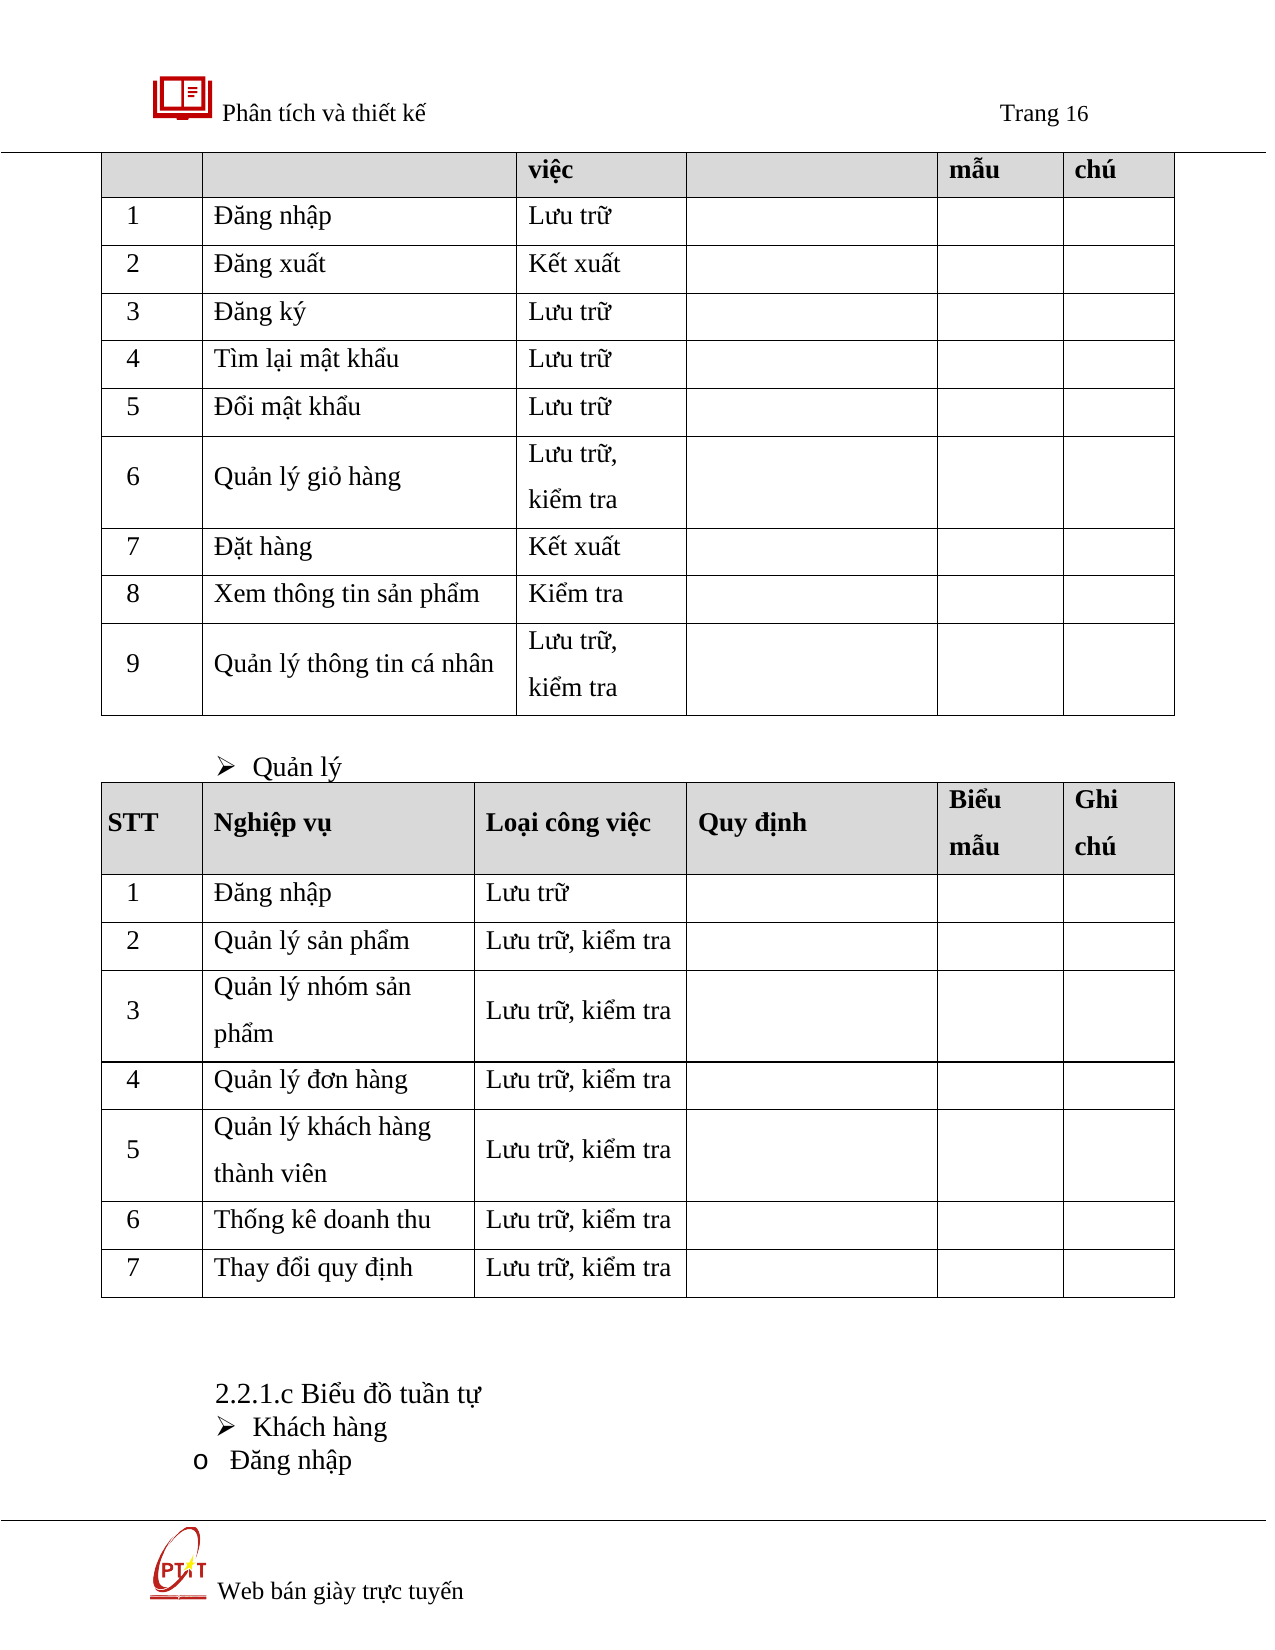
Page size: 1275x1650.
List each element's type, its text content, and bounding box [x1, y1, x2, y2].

table_cell 3 [102, 294, 202, 340]
table_cell Lưu trữ, kiểm tra [517, 437, 686, 528]
table_cell [687, 1250, 937, 1297]
table_cell Lưu trữ, kiểm tra [475, 923, 686, 969]
table_cell [687, 294, 937, 340]
table_cell Quản lý đơn hàng [203, 1063, 474, 1109]
table_cell 1 [102, 198, 202, 245]
table_cell [938, 294, 1063, 340]
table_cell Lưu trữ, kiểm tra [475, 1250, 686, 1297]
table_cell Kiểm tra [517, 576, 686, 623]
table_cell Lưu trữ, kiểm tra [517, 624, 686, 715]
table_header Nghiệp vụ [203, 783, 474, 874]
table_cell [1064, 875, 1174, 922]
table_cell Lưu trữ [475, 875, 686, 922]
table_header Quy định [687, 783, 937, 874]
table_cell [687, 1202, 937, 1249]
table_cell Lưu trữ, kiểm tra [475, 971, 686, 1061]
table_cell 5 [102, 389, 202, 436]
table_header STT [102, 153, 202, 197]
table_cell Quản lý khách hàng thành viên [203, 1110, 474, 1201]
table_cell [1064, 576, 1174, 623]
table_cell [938, 529, 1063, 575]
table_header Ghi chú [1064, 783, 1174, 874]
table_cell Đặt hàng [203, 529, 516, 575]
table_cell Lưu trữ [517, 341, 686, 388]
table_cell [687, 923, 937, 969]
picture [150, 1527, 207, 1600]
table_cell Quản lý giỏ hàng [203, 437, 516, 528]
table_cell Đăng xuất [203, 246, 516, 292]
table_header Biểu mẫu [938, 153, 1063, 197]
table_cell [938, 198, 1063, 245]
table_header STT [102, 783, 202, 874]
table_cell Lưu trữ [517, 389, 686, 436]
table_cell [1064, 294, 1174, 340]
table_cell [687, 971, 937, 1061]
table_cell Kết xuất [517, 529, 686, 575]
table_cell [938, 1202, 1063, 1249]
table_cell [687, 437, 937, 528]
table_cell [1064, 923, 1174, 969]
list Khách hàng [215, 1410, 1275, 1443]
table_cell [1064, 1202, 1174, 1249]
table_cell [938, 576, 1063, 623]
table_cell Kết xuất [517, 246, 686, 292]
table_header Loại công việc [517, 153, 686, 197]
table_cell 4 [102, 341, 202, 388]
table_cell Đăng ký [203, 294, 516, 340]
table_cell 2 [102, 923, 202, 969]
table_cell [687, 875, 937, 922]
table_cell Quản lý thông tin cá nhân [203, 624, 516, 715]
table_cell 4 [102, 1063, 202, 1109]
table_cell [938, 624, 1063, 715]
table_cell Lưu trữ, kiểm tra [475, 1202, 686, 1249]
table_cell Quản lý nhóm sản phẩm [203, 971, 474, 1061]
table_cell [1064, 341, 1174, 388]
table_cell [687, 624, 937, 715]
list Đăng nhập [192, 1443, 1275, 1477]
table_cell [687, 1063, 937, 1109]
table_cell 6 [102, 437, 202, 528]
table_cell [938, 437, 1063, 528]
table_cell 5 [102, 1110, 202, 1201]
table_cell [1064, 437, 1174, 528]
table_cell [938, 1063, 1063, 1109]
table_cell 6 [102, 1202, 202, 1249]
table_cell [938, 875, 1063, 922]
table_cell [687, 198, 937, 245]
table_header Nghiệp vụ [203, 153, 516, 197]
table_cell Đổi mật khẩu [203, 389, 516, 436]
table_cell [687, 576, 937, 623]
table_cell 1 [102, 875, 202, 922]
table_cell [1064, 529, 1174, 575]
table_cell [938, 971, 1063, 1061]
table_cell Tìm lại mật khẩu [203, 341, 516, 388]
table_cell 7 [102, 1250, 202, 1297]
table_cell [687, 246, 937, 292]
table_cell Lưu trữ, kiểm tra [475, 1110, 686, 1201]
table_cell [938, 389, 1063, 436]
table_cell [938, 1110, 1063, 1201]
table_cell [938, 1250, 1063, 1297]
table_cell [687, 341, 937, 388]
list Quản lý [215, 749, 1275, 782]
table_cell Đăng nhập [203, 875, 474, 922]
table_header Quy định [687, 153, 937, 197]
table_cell 8 [102, 576, 202, 623]
table_cell [938, 341, 1063, 388]
table_cell [1064, 246, 1174, 292]
table_cell Lưu trữ [517, 198, 686, 245]
table_cell [1064, 389, 1174, 436]
table_cell [687, 1110, 937, 1201]
table_cell Quản lý sản phẩm [203, 923, 474, 969]
table_cell Đăng nhập [203, 198, 516, 245]
table_cell [687, 529, 937, 575]
table_cell [938, 246, 1063, 292]
table_cell 9 [102, 624, 202, 715]
table_cell [687, 389, 937, 436]
table_header Ghi chú [1064, 153, 1174, 197]
table_cell [1064, 971, 1174, 1061]
table_cell Xem thông tin sản phẩm [203, 576, 516, 623]
table_cell Lưu trữ [517, 294, 686, 340]
table_cell [1064, 198, 1174, 245]
table_cell [1064, 1110, 1174, 1201]
table_cell [1064, 1250, 1174, 1297]
table_cell [938, 923, 1063, 969]
table_cell 3 [102, 971, 202, 1061]
table_cell Thống kê doanh thu [203, 1202, 474, 1249]
table_header Biểu mẫu [938, 783, 1063, 874]
table_cell Thay đổi quy định [203, 1250, 474, 1297]
table_cell 7 [102, 529, 202, 575]
text 2.2.1.c Biểu đồ tuần tự [140, 1377, 1275, 1410]
table_header Loại công việc [475, 783, 686, 874]
table_cell [1064, 624, 1174, 715]
table_cell Lưu trữ, kiểm tra [475, 1063, 686, 1109]
table_cell 2 [102, 246, 202, 292]
table_cell [1064, 1063, 1174, 1109]
